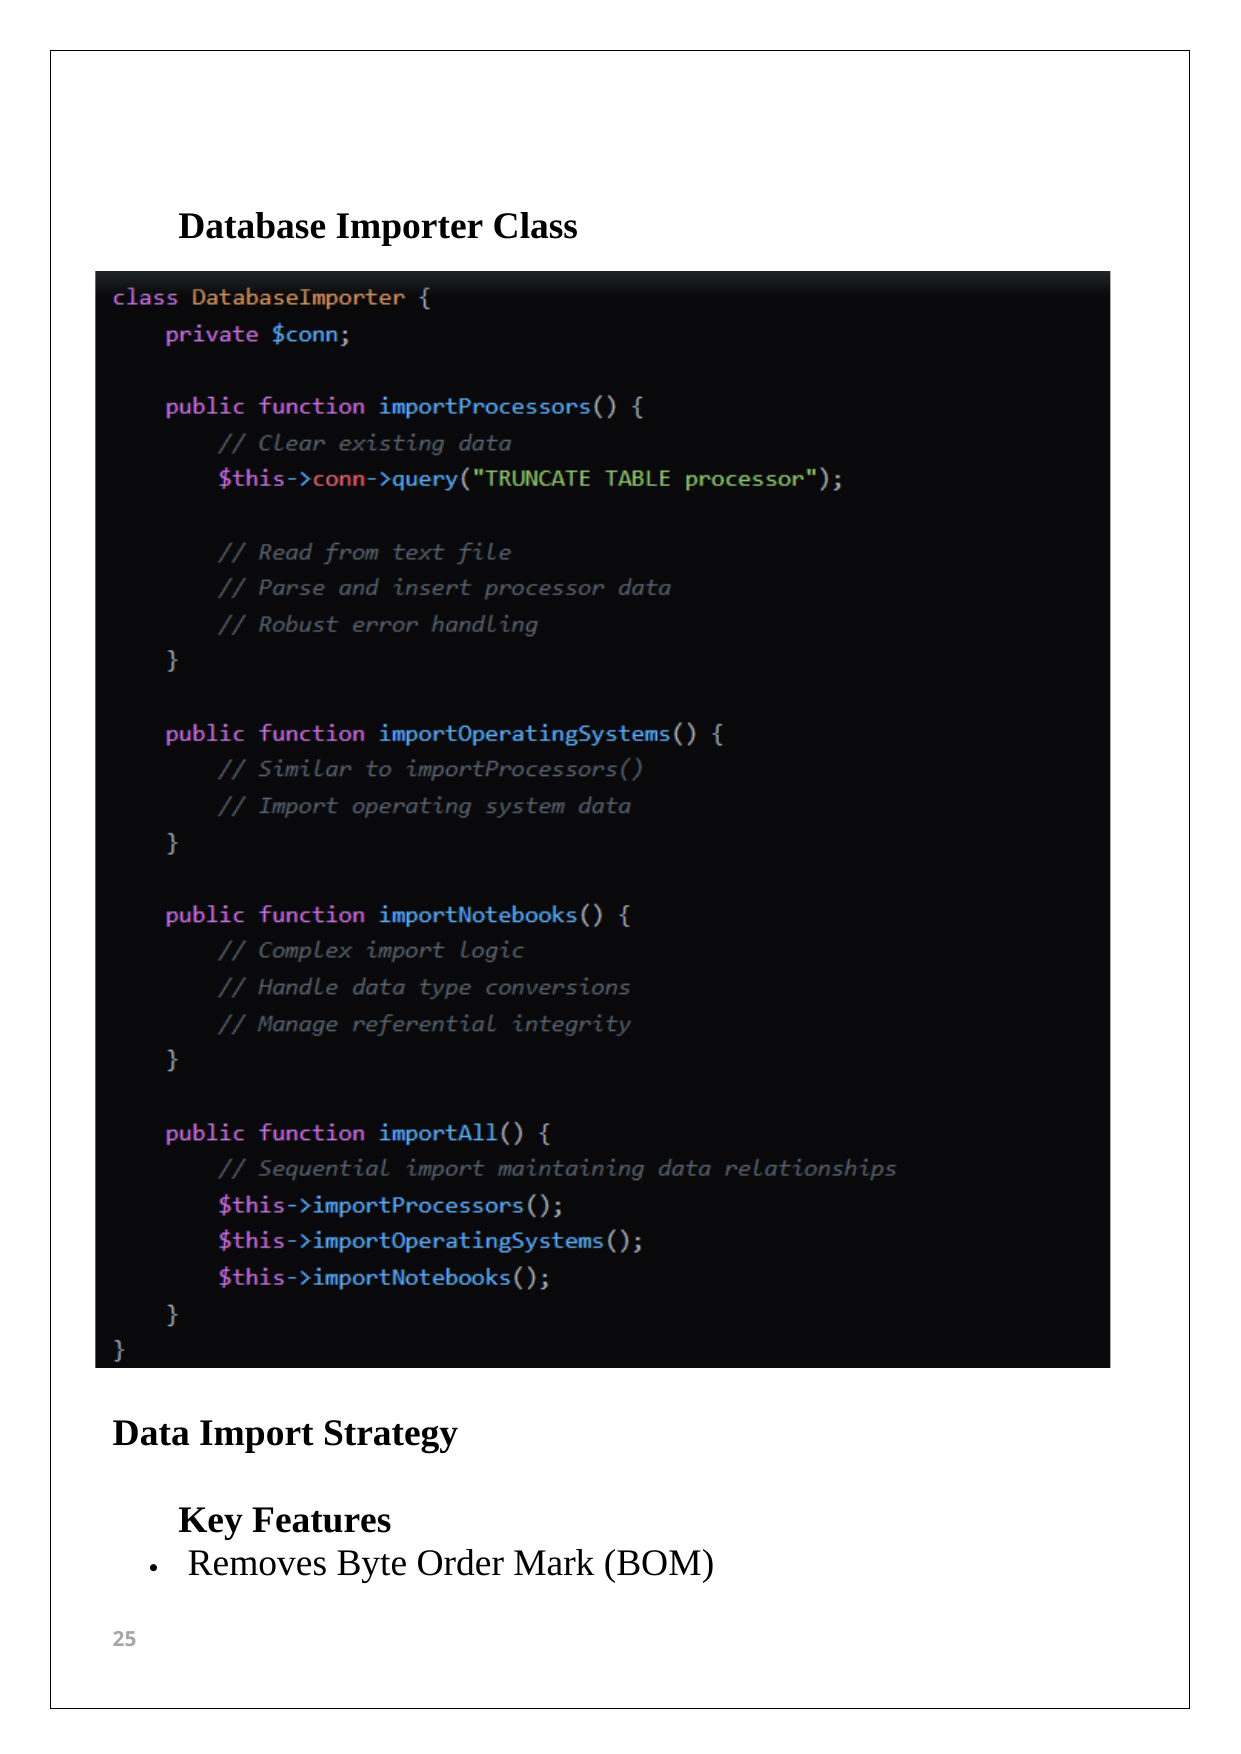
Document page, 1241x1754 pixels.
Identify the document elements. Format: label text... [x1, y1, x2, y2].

picture [95, 271, 1111, 1368]
list Removes Byte Order Mark (BOM) [150, 1540, 1128, 1583]
text Data Import Strategy [112, 1411, 1128, 1454]
text Database Importer Class [112, 203, 1128, 246]
text Key Features [112, 1497, 1128, 1540]
